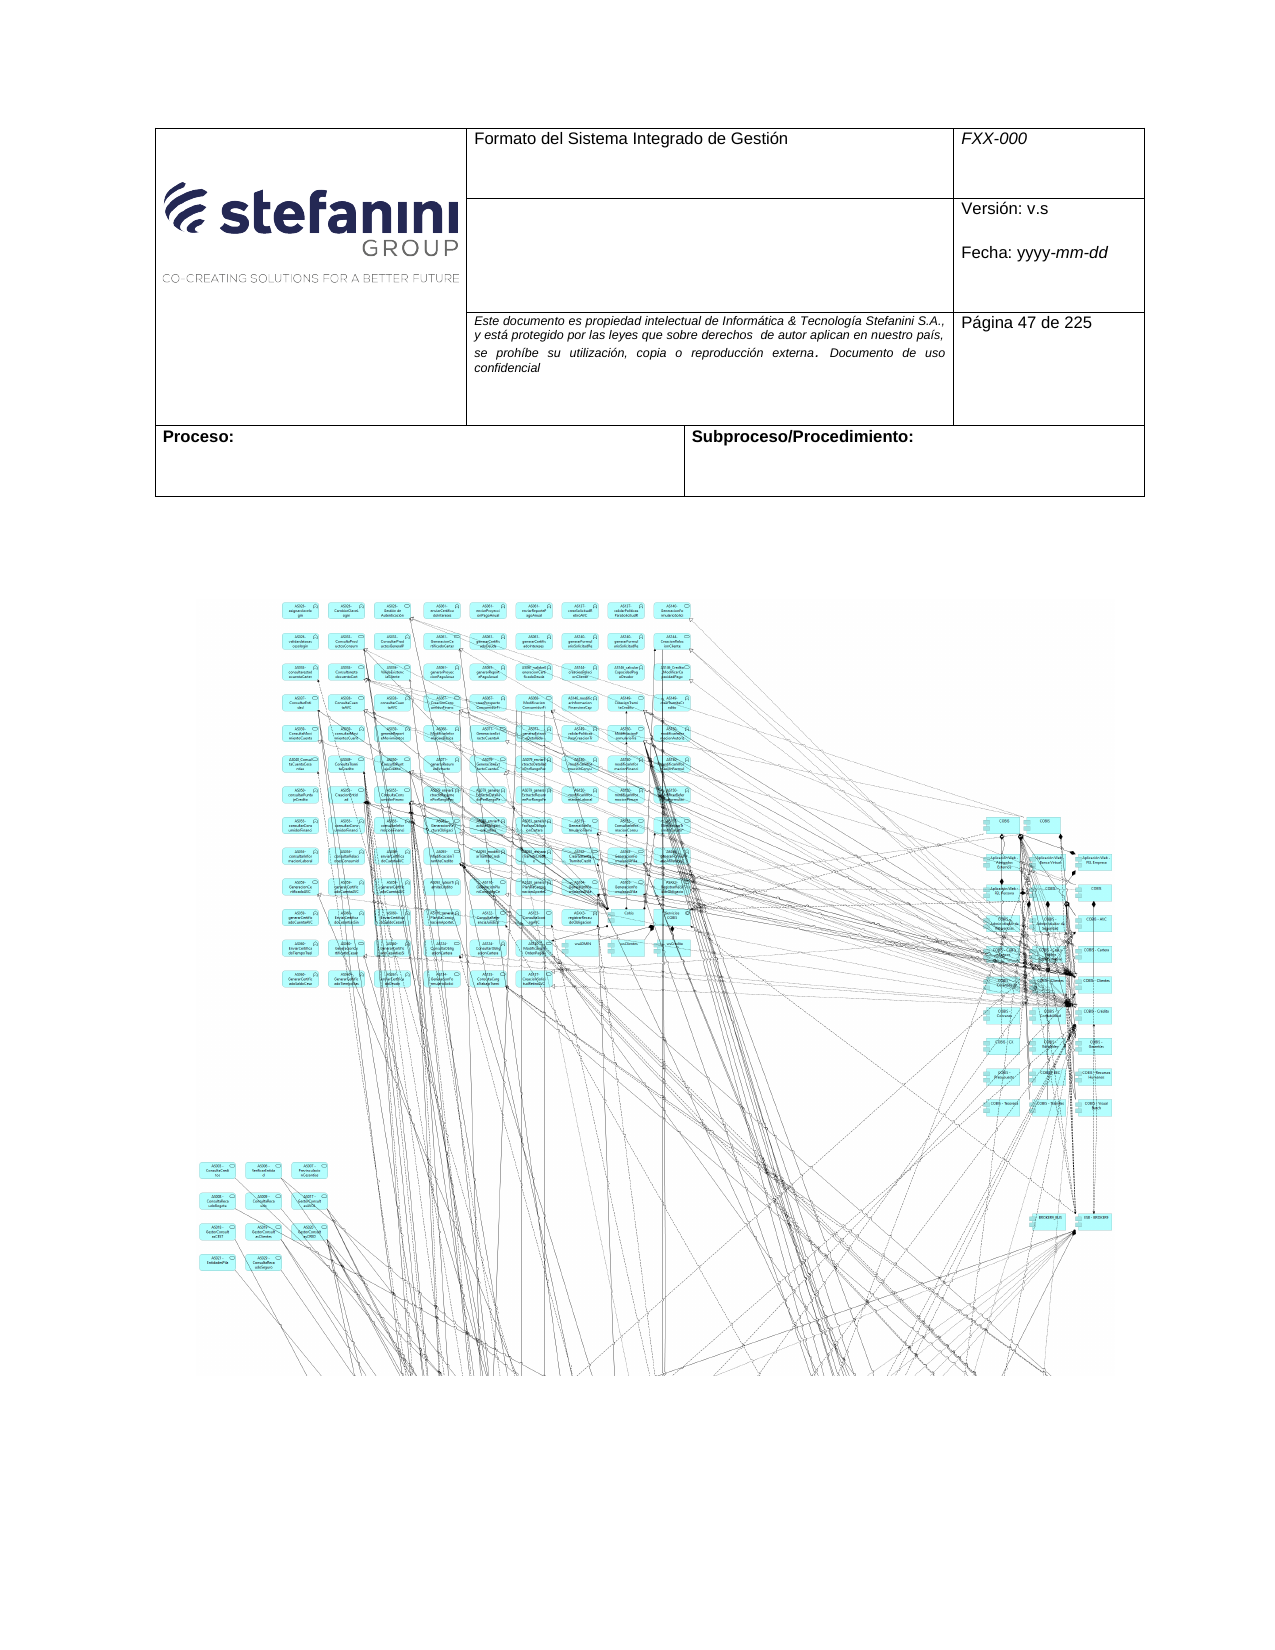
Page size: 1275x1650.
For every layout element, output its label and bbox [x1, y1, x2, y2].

picture [162, 182, 460, 286]
picture [196, 599, 1115, 1376]
